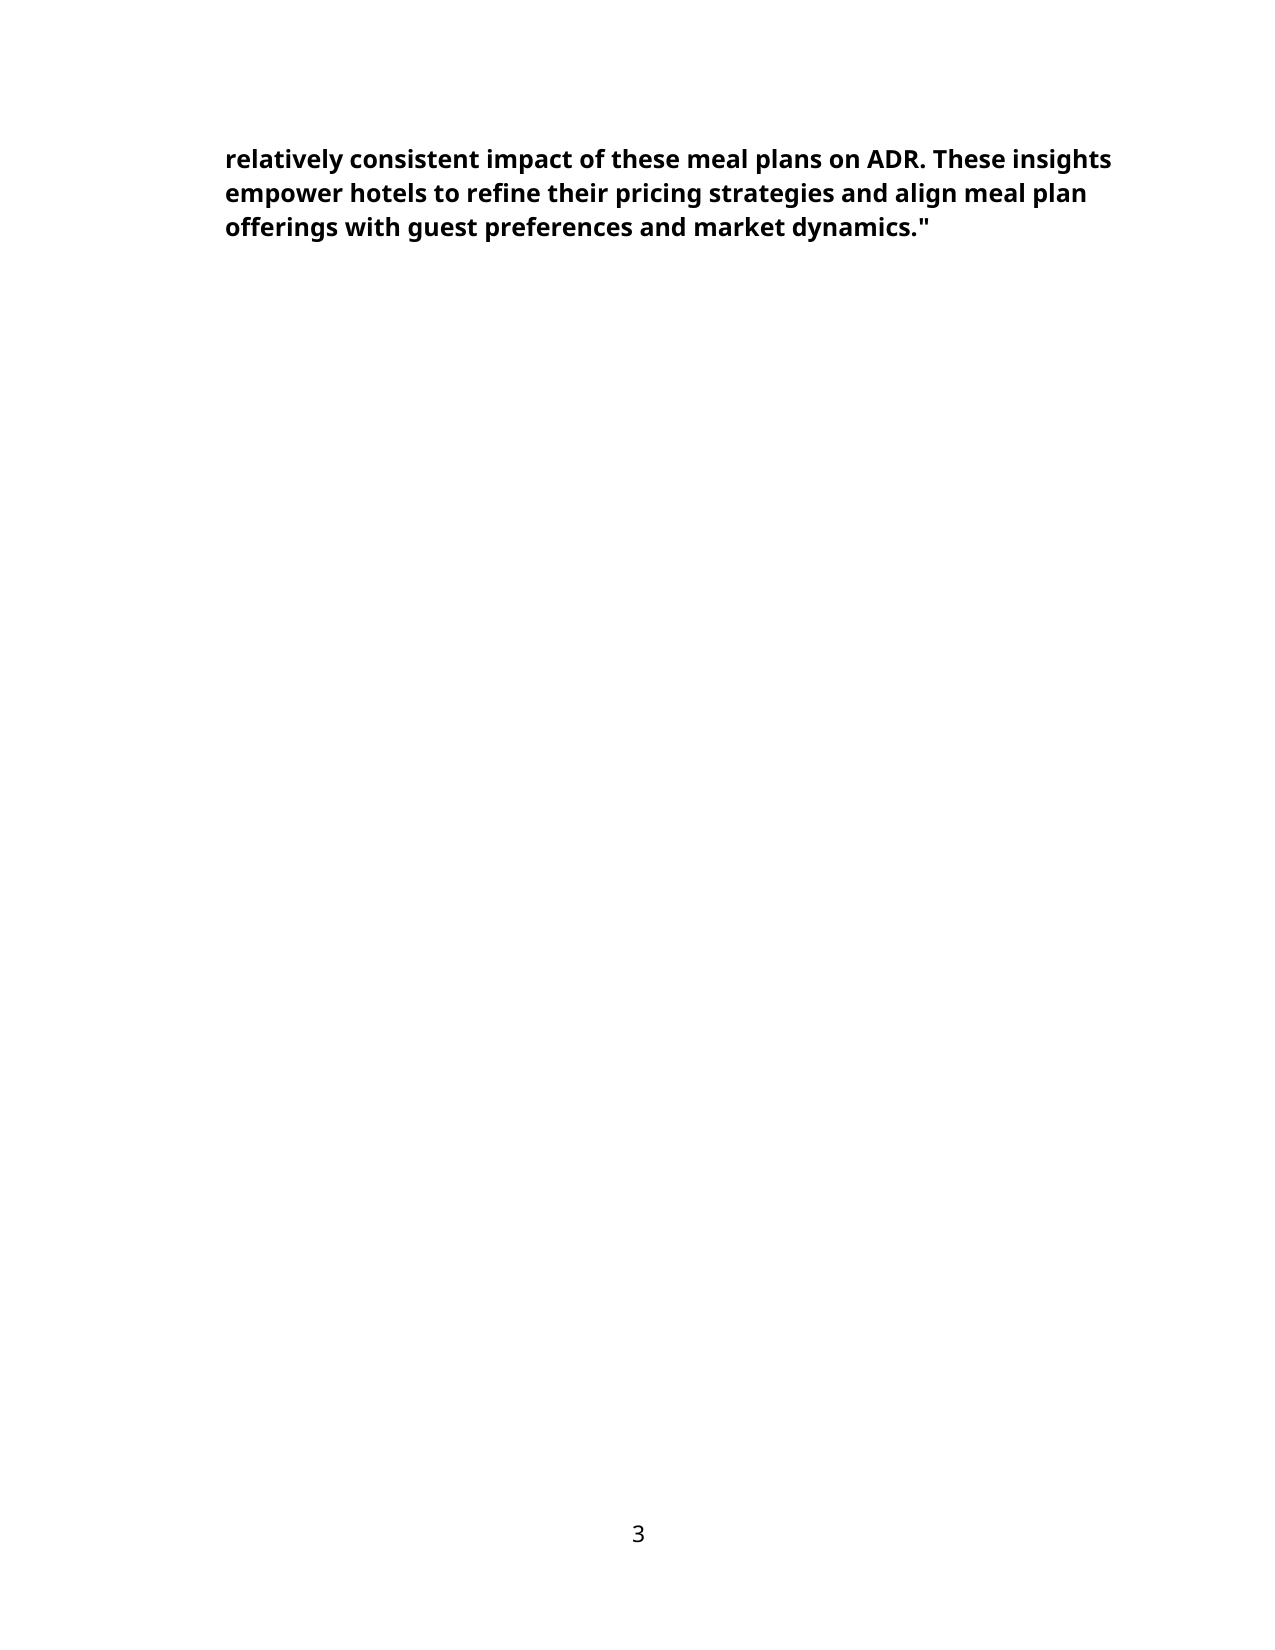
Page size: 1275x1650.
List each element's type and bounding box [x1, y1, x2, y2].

text [225, 142, 1146, 244]
